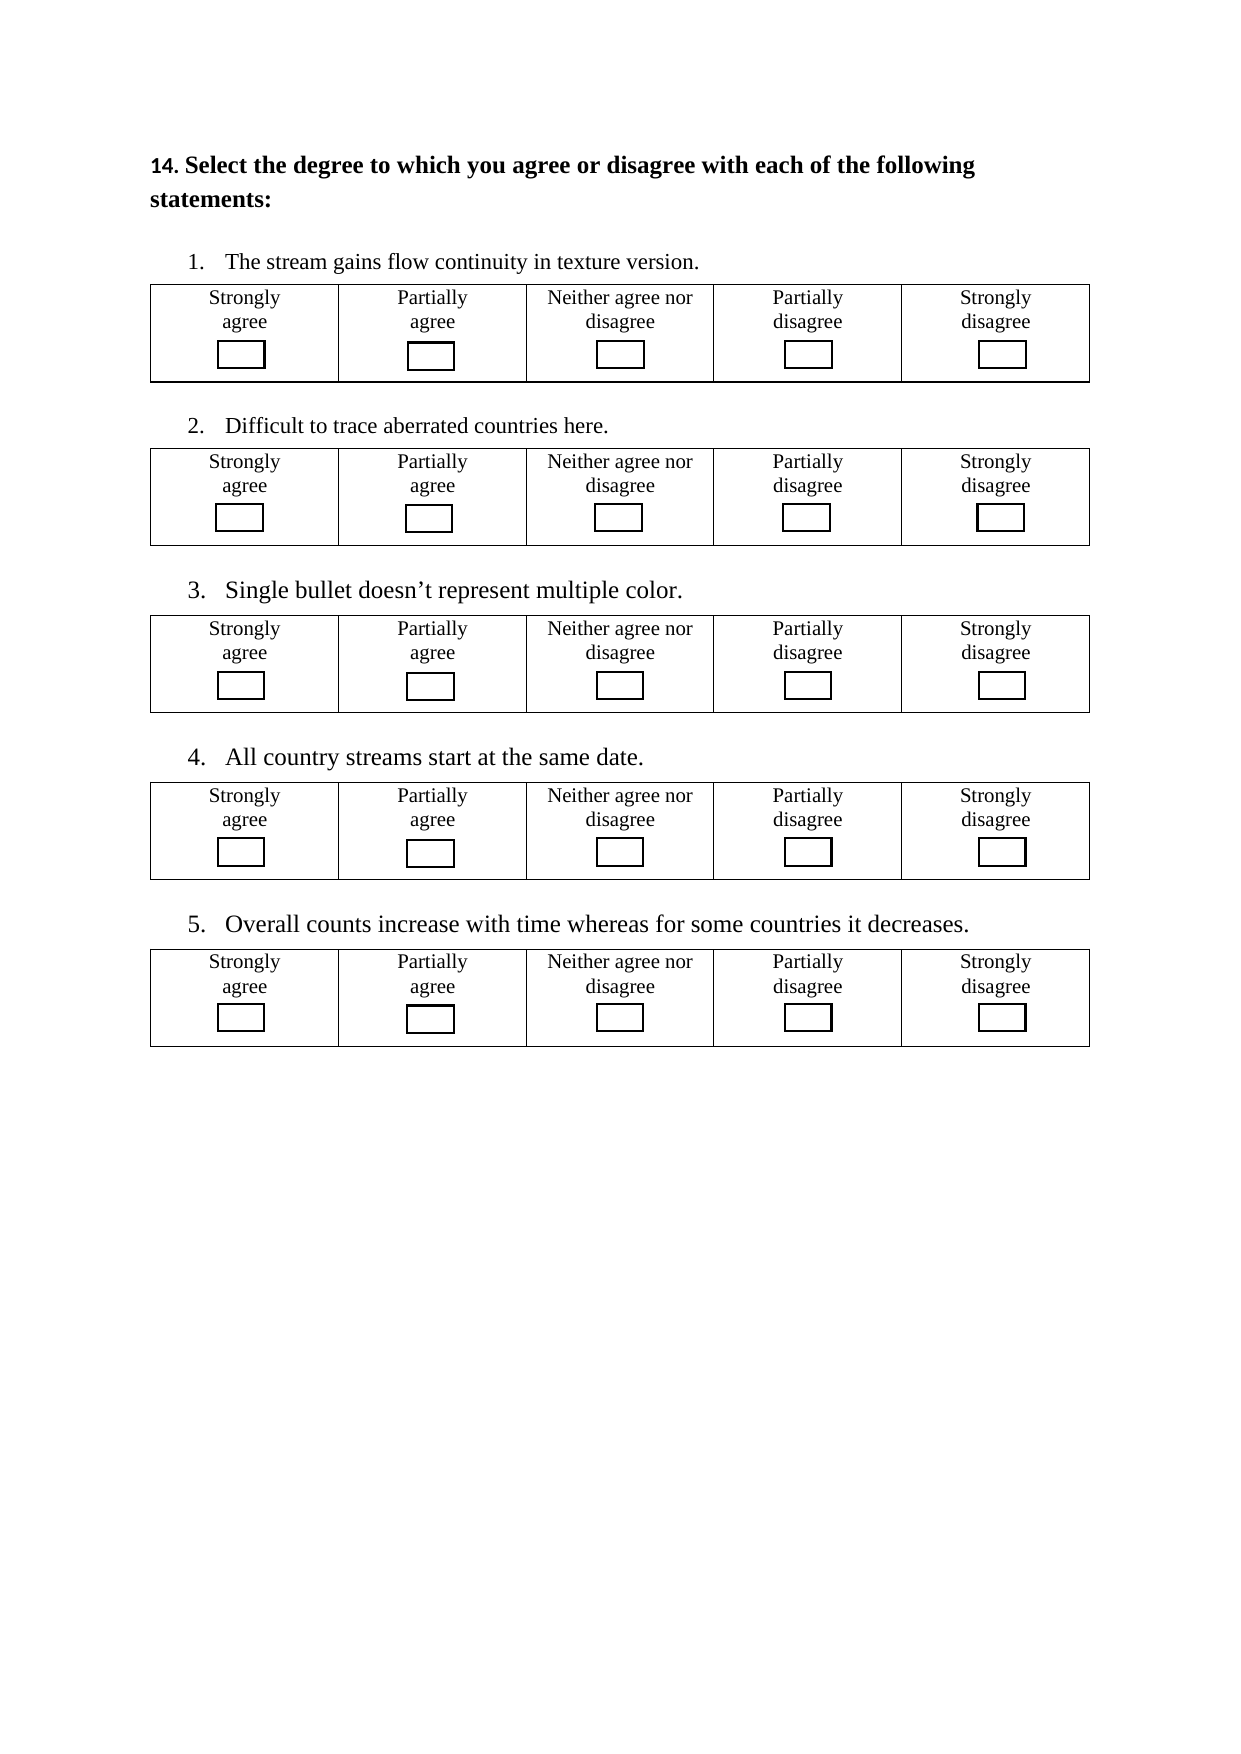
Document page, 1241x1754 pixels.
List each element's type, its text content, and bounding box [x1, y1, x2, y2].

table_header Partially agree [339, 616, 526, 712]
table_header Strongly agree [151, 449, 338, 545]
list Single bullet doesn’t represent multiple color. [187, 576, 1090, 604]
table_header Neither agree nor disagree [527, 285, 713, 381]
table_header Partially disagree [714, 285, 901, 381]
table_header Partially agree [339, 783, 526, 879]
table_header Strongly disagree [902, 950, 1089, 1046]
table_header Strongly disagree [902, 285, 1089, 381]
table_header Partially agree [339, 449, 526, 545]
table_header Strongly disagree [902, 783, 1089, 879]
table_header Strongly agree [151, 616, 338, 712]
table_header Neither agree nor disagree [527, 783, 713, 879]
list All country streams start at the same date. [187, 742, 1090, 771]
list Difficult to trace aberrated countries here. [187, 412, 1090, 438]
table_header Strongly agree [151, 783, 338, 879]
table_header Neither agree nor disagree [527, 616, 713, 712]
text 14. Select the degree to which you agree or disagree with each of the following statements: [150, 150, 1090, 214]
table_header Partially agree [339, 950, 526, 1046]
list The stream gains flow continuity in texture version. [187, 248, 1090, 274]
table_header Strongly agree [151, 950, 338, 1046]
list Overall counts increase with time whereas for some countries it decreases. [187, 909, 1090, 938]
table_header Partially disagree [714, 783, 901, 879]
table_header Neither agree nor disagree [527, 449, 713, 545]
table_header Partially disagree [714, 616, 901, 712]
table_header Strongly disagree [902, 616, 1089, 712]
table_header Neither agree nor disagree [527, 950, 713, 1046]
table_header Partially disagree [714, 950, 901, 1046]
table_header Partially agree [339, 285, 526, 381]
table_header Partially disagree [714, 449, 901, 545]
table_header Strongly disagree [902, 449, 1089, 545]
table_header Strongly agree [151, 285, 338, 381]
